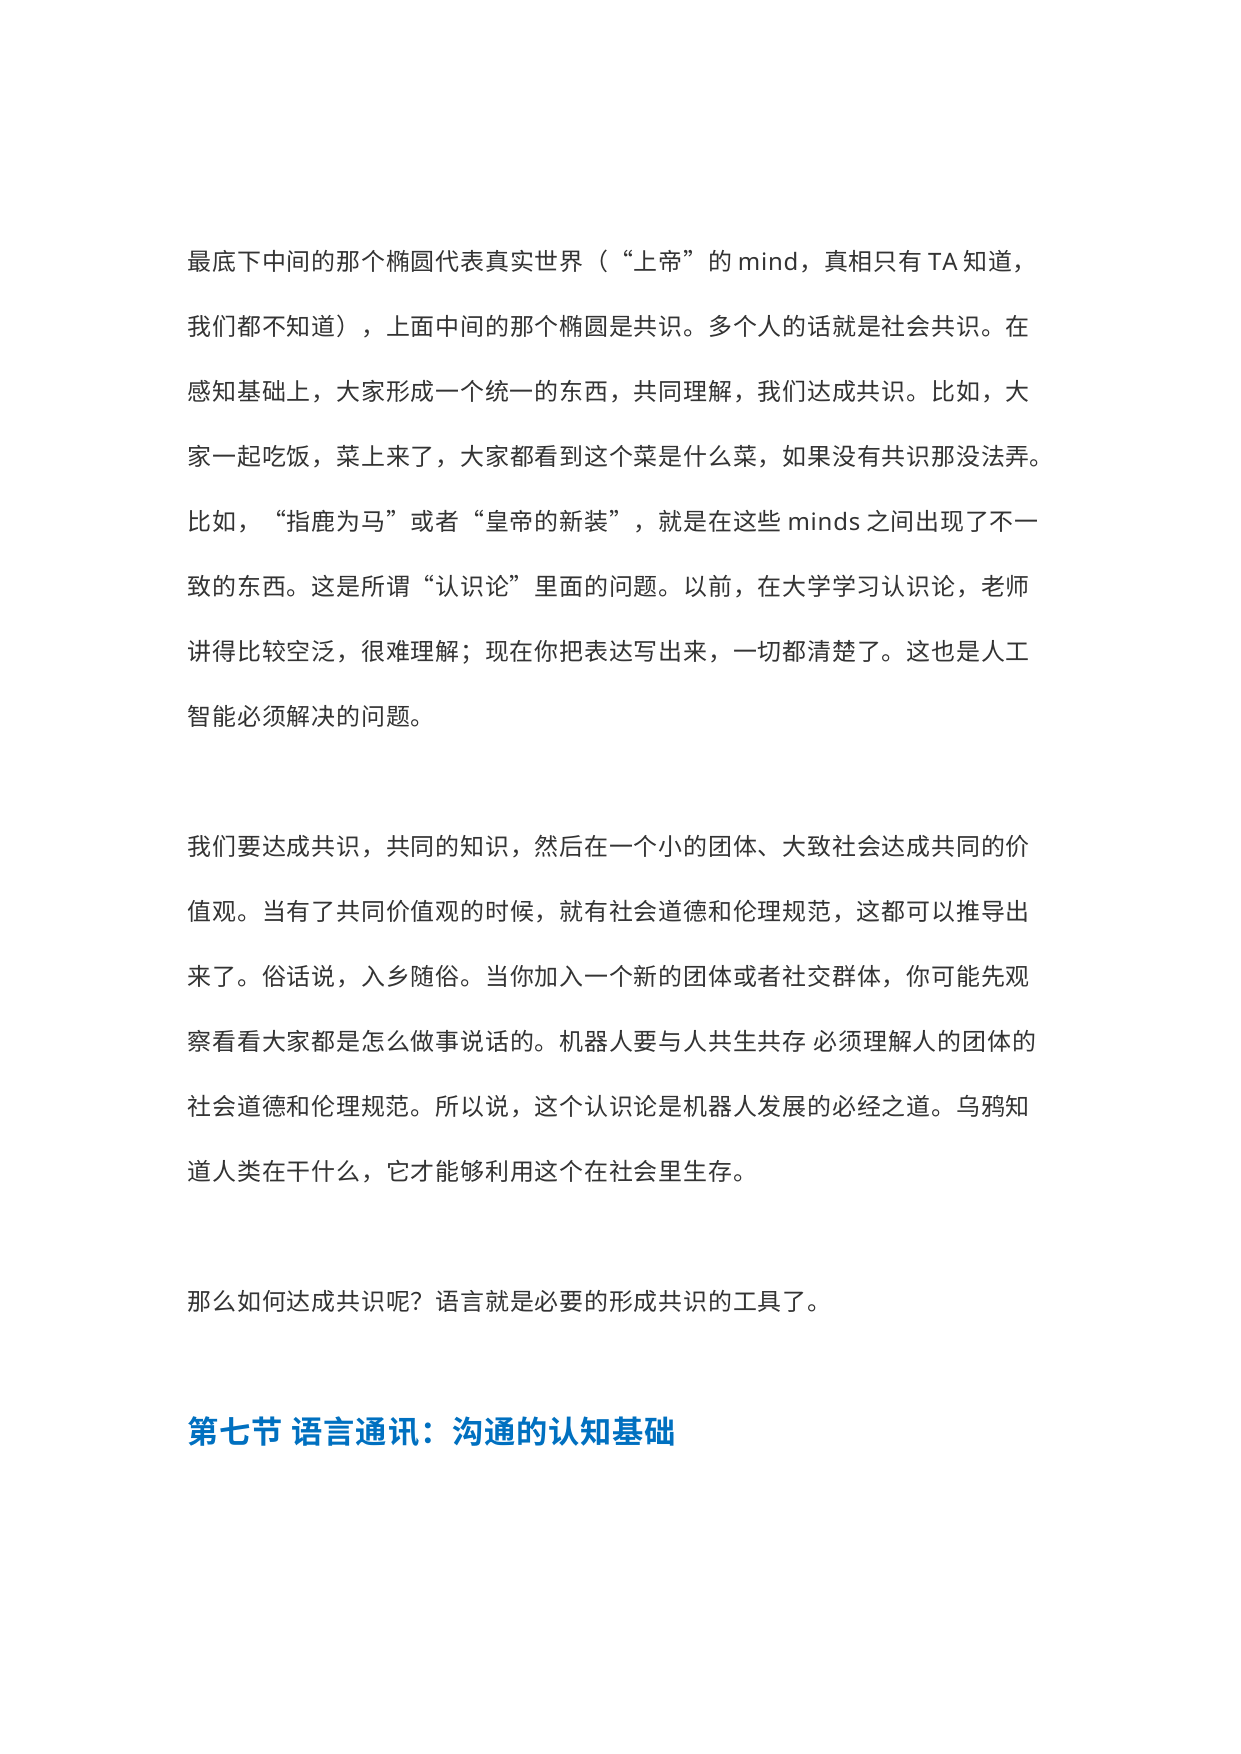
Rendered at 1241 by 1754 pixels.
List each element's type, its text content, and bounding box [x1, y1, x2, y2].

text 那么如何达成共识呢？语言就是必要的形成共识的工具了。 [187, 1267, 1053, 1332]
text 我们要达成共识，共同的知识，然后在一个小的团体、大致社会达成共同的价值观。当有了共同价值观的时候，就有社会道德和伦理规范，这都可以推导出来了。俗话说，入乡随俗。当你加入一个新的团体或者社交群体，你可能先观察看看大家都是怎么做事说话的。机器人要与人共生共存 必须理解人的团体的社会道德和伦理规范。所以说，这个认识论是机器人发展的必经之道。乌鸦知道人类在干什么，它才能够利用这个在社会里生存。 [187, 812, 1053, 1202]
text 最底下中间的那个椭圆代表真实世界（“上帝”的mind，真相只有TA知道，我们都不知道），上面中间的那个椭圆是共识。多个人的话就是社会共识。在感知基础上，大家形成一个统一的东西，共同理解，我们达成共识。比如，大家一起吃饭，菜上来了，大家都看到这个菜是什么菜，如果没有共识那没法弄。比如，“指鹿为马”或者“皇帝的新装”，就是在这些minds之间出现了不一致的东西。这是所谓“认识论”里面的问题。以前，在大学学习认识论，老师讲得比较空泛，很难理解；现在你把表达写出来，一切都清楚了。这也是人工智能必须解决的问题。 [187, 227, 1053, 747]
text 第七节 语言通讯：沟通的认知基础 [187, 1397, 1053, 1462]
